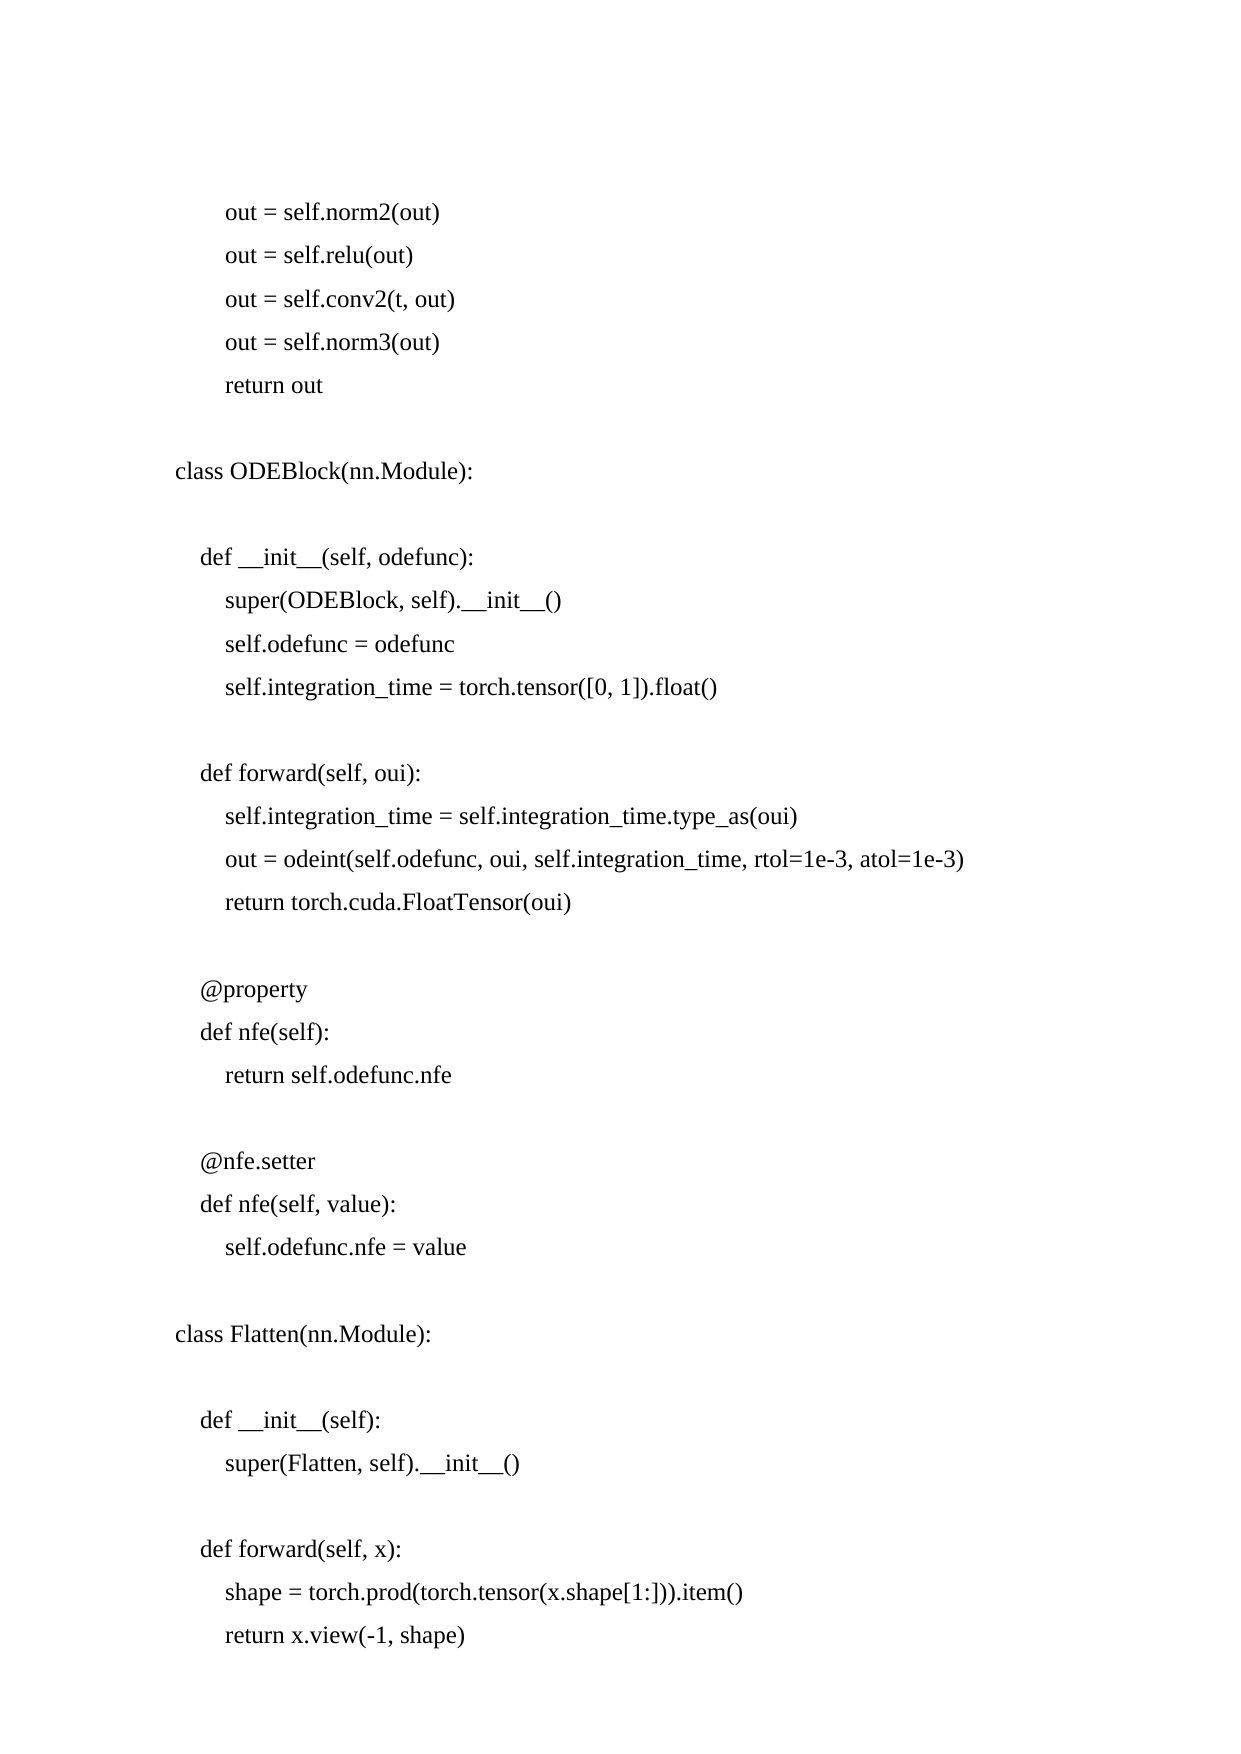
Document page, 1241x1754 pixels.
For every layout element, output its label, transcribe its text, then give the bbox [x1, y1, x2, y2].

text def nfe(self, value): [175, 1189, 1103, 1218]
text @nfe.setter [175, 1146, 1103, 1175]
text out = self.norm3(out) [175, 327, 1103, 356]
text out = self.relu(out) [175, 241, 1103, 269]
text def nfe(self): [175, 1017, 1103, 1046]
text self.odefunc = odefunc [175, 629, 1103, 657]
text def forward(self, x): [175, 1534, 1103, 1563]
text super(Flatten, self).__init__() [175, 1448, 1103, 1477]
text def __init__(self): [175, 1405, 1103, 1434]
text return torch.cuda.FloatTensor(oui) [175, 887, 1103, 916]
text class Flatten(nn.Module): [175, 1319, 1103, 1347]
text def forward(self, oui): [175, 758, 1103, 787]
text out = self.norm2(out) [175, 197, 1103, 226]
text out = self.conv2(t, out) [175, 284, 1103, 312]
text return out [175, 370, 1103, 399]
text return self.odefunc.nfe [175, 1060, 1103, 1089]
text self.integration_time = self.integration_time.type_as(oui) [175, 801, 1103, 830]
text shape = torch.prod(torch.tensor(x.shape[1:])).item() [175, 1577, 1103, 1606]
text super(ODEBlock, self).__init__() [175, 586, 1103, 614]
text return x.view(-1, shape) [175, 1621, 1103, 1649]
text def __init__(self, odefunc): [175, 542, 1103, 571]
text out = odeint(self.odefunc, oui, self.integration_time, rtol=1e-3, atol=1e-3) [175, 844, 1103, 873]
text self.odefunc.nfe = value [175, 1232, 1103, 1261]
text @property [175, 974, 1103, 1002]
text class ODEBlock(nn.Module): [175, 456, 1103, 485]
text self.integration_time = torch.tensor([0, 1]).float() [175, 672, 1103, 701]
